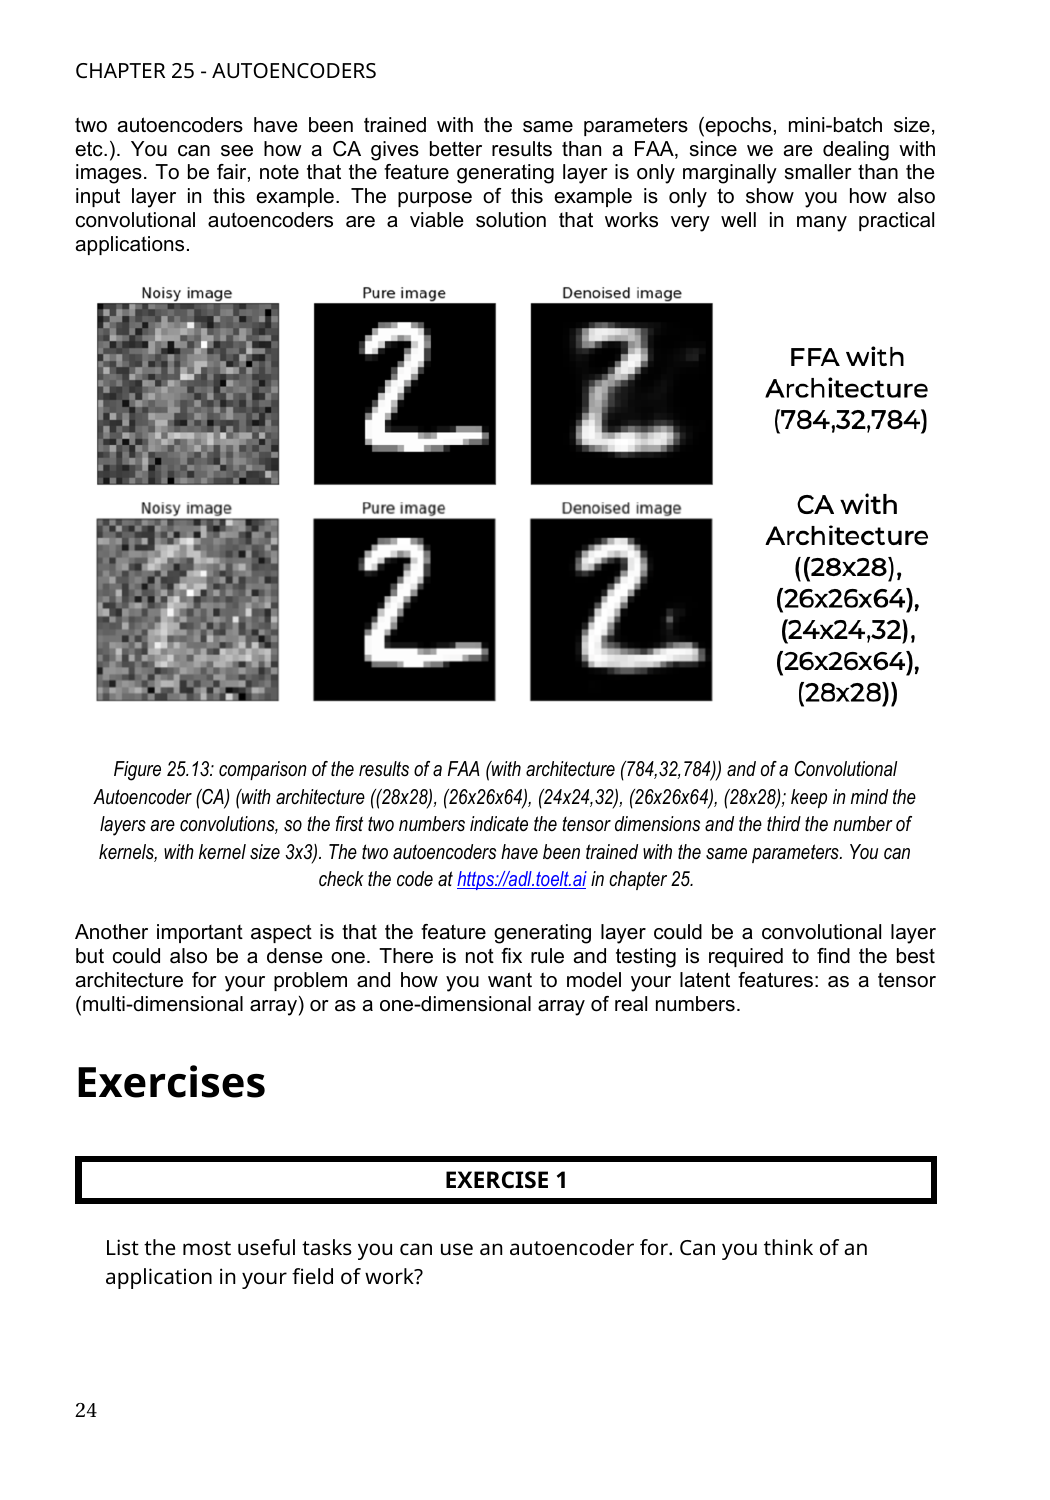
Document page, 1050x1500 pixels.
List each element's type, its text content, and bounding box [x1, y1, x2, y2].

subtitle Exercises [75, 1053, 937, 1110]
text Figure 25.13: comparison of the results of a FAA (with architecture (784,32,784)) and of a Convolutional Autoencoder (CA) (with architecture ((28x28), (26x26x64), (24x24,32), (26x26x64), (28x28); keep in mind the layers are convolutions, so the first two numbers indicate the tensor dimensions and the third the number of kernels, with kernel size 3x3). The two autoencoders have been trained with the same parameters. You can check the code at https://adl.toelt.ai in chapter 25. [75, 757, 937, 891]
picture [75, 281, 938, 713]
text Another important aspect is that the feature generating layer could be a convolutional layer but could also be a dense one. There is not fix rule and testing is required to find the best architecture for your problem and how you want to model your latent features: as a tensor (multi-dimensional array) or as a one-dimensional array of real numbers. [75, 920, 937, 1016]
text Exercise 1 [82, 1162, 931, 1198]
text List the most useful tasks you can use an autoencoder for. Can you think of an application in your field of work? [105, 1233, 907, 1290]
